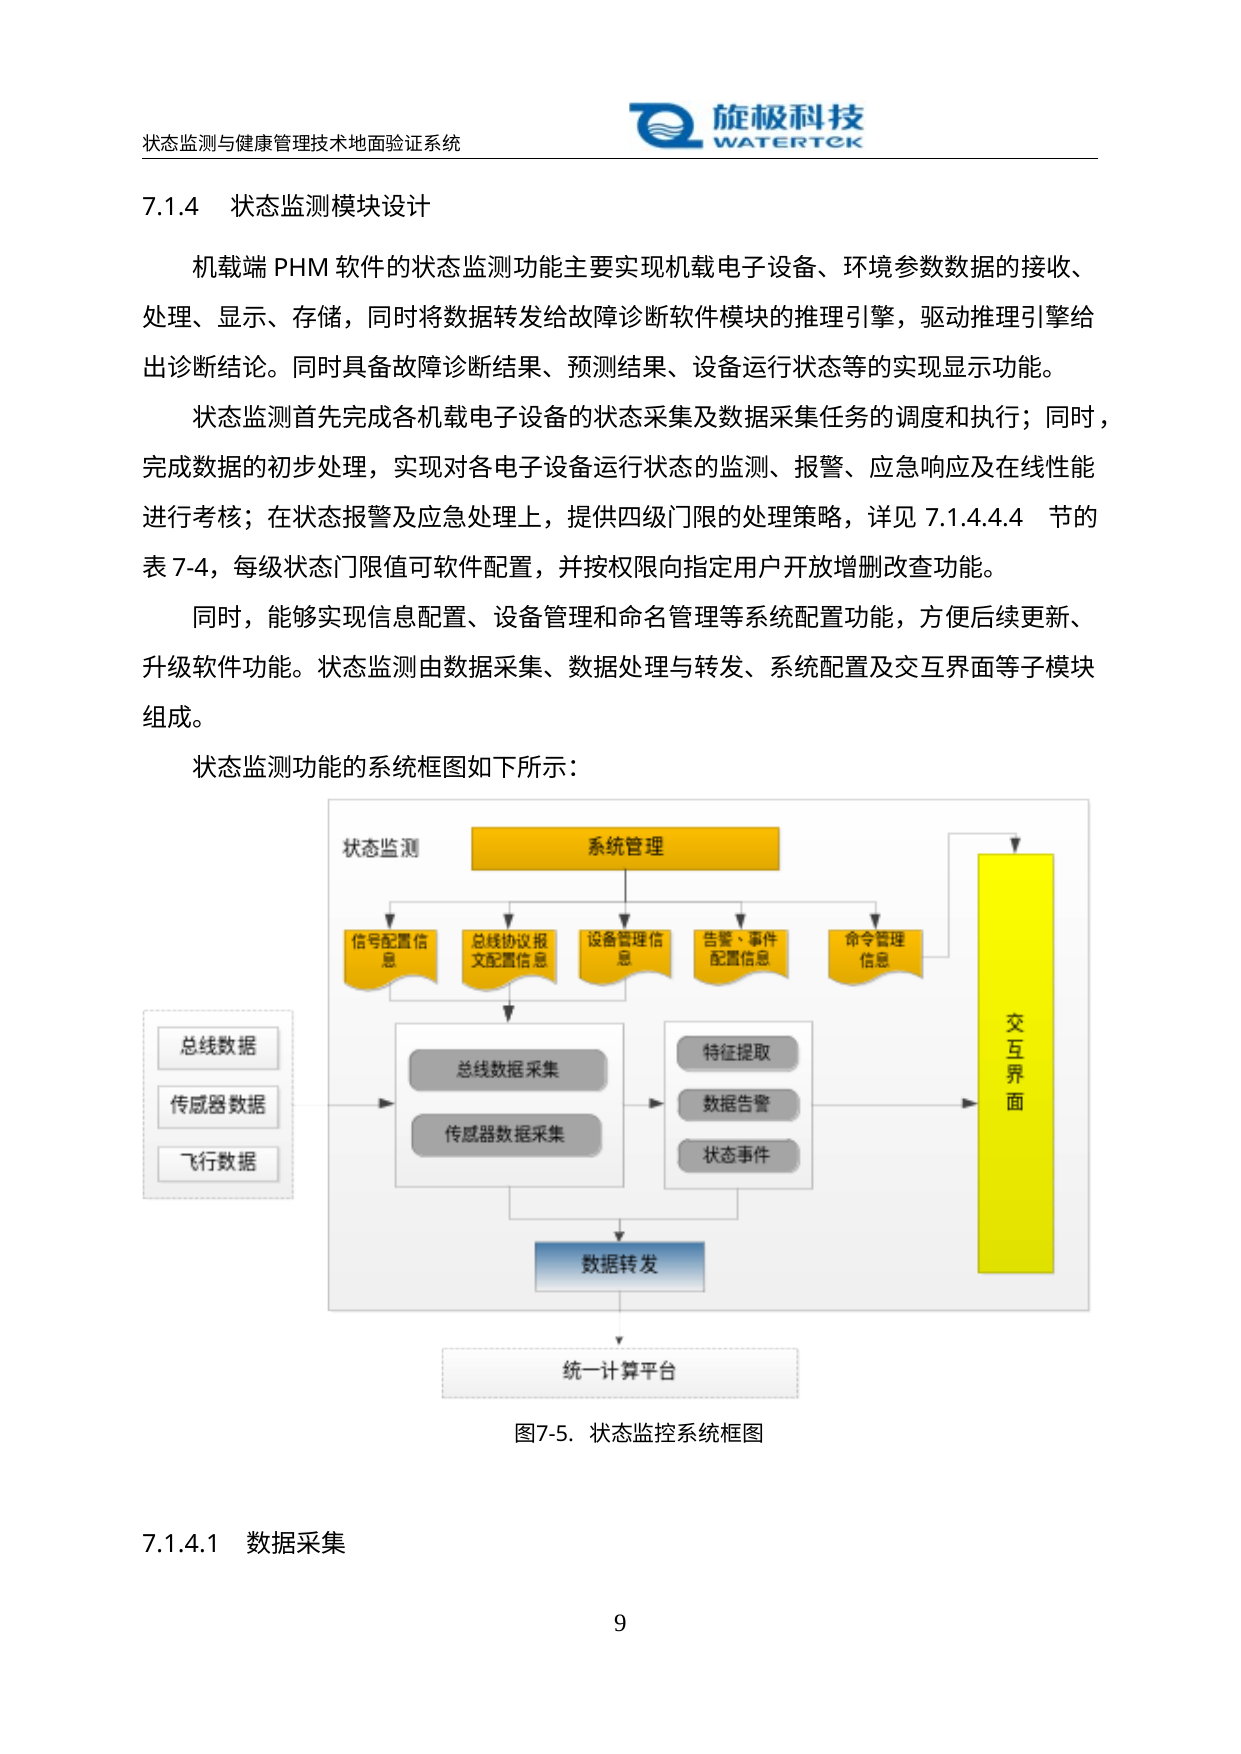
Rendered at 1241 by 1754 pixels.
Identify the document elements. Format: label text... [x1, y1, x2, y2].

text 同时，能够实现信息配置、设备管理和命名管理等系统配置功能，方便后续更新、升级软件功能。状态监测由数据采集、数据处理与转发、系统配置及交互界面等子模块组成。 [142, 597, 1098, 734]
text 状态监测功能的系统框图如下所示： [142, 747, 1098, 784]
text 状态监测首先完成各机载电子设备的状态采集及数据采集任务的调度和执行；同时，完成数据的初步处理，实现对各电子设备运行状态的监测、报警、应急响应及在线性能进行考核；在状态报警及应急处理上，提供四级门限的处理策略，详见7.1.4.4.4节的表7-4，每级状态门限值可软件配置，并按权限向指定用户开放增删改查功能。 [142, 397, 1098, 584]
list 状态监控系统框图 [142, 1415, 1098, 1449]
text 状态监测模块设计 [142, 171, 1098, 238]
text 机载端PHM软件的状态监测功能主要实现机载电子设备、环境参数数据的接收、处理、显示、存储，同时将数据转发给故障诊断软件模块的推理引擎，驱动推理引擎给出诊断结论。同时具备故障诊断结果、预测结果、设备运行状态等的实现显示功能。 [142, 247, 1098, 384]
text 数据采集 [142, 1508, 1098, 1576]
picture [628, 100, 867, 151]
